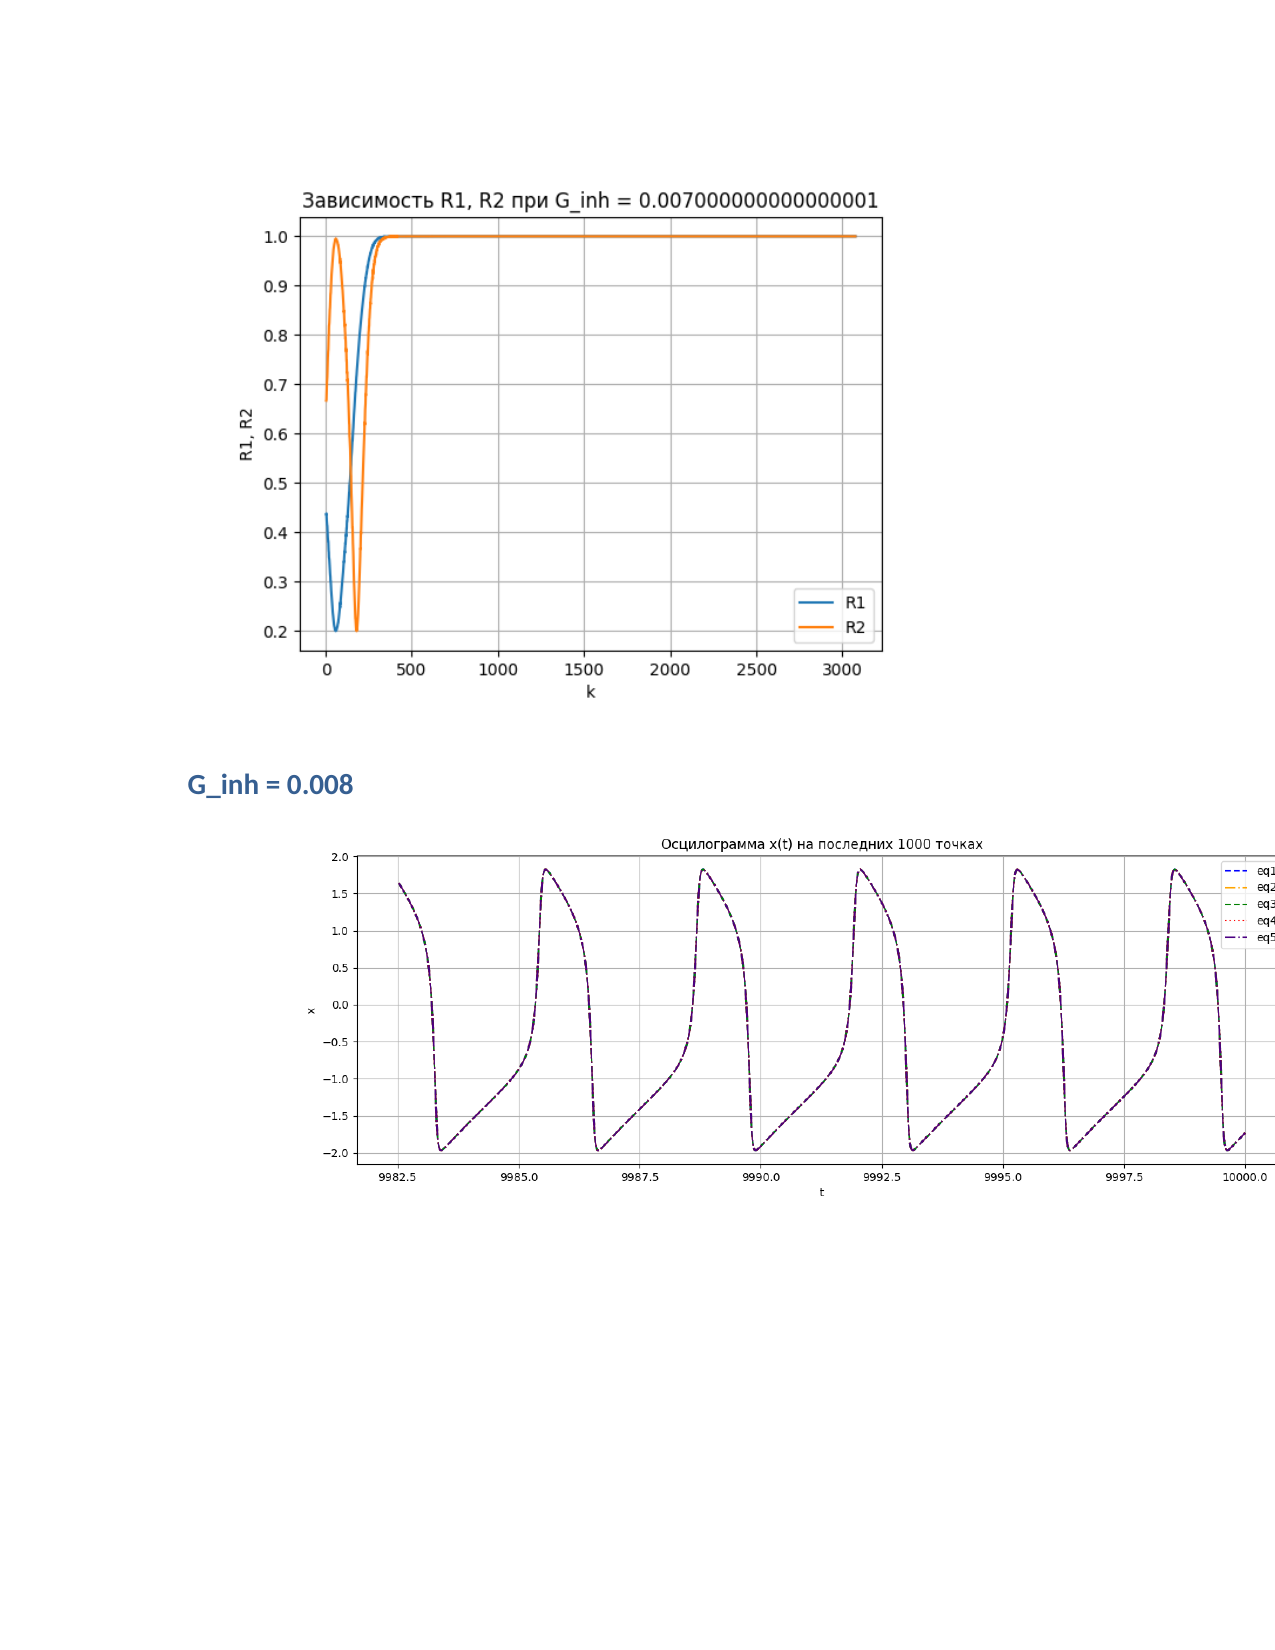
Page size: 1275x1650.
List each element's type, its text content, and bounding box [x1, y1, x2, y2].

subtitle G_inh = 0.008 [187, 766, 1087, 802]
picture [206, 807, 1275, 1208]
picture [206, 150, 957, 713]
